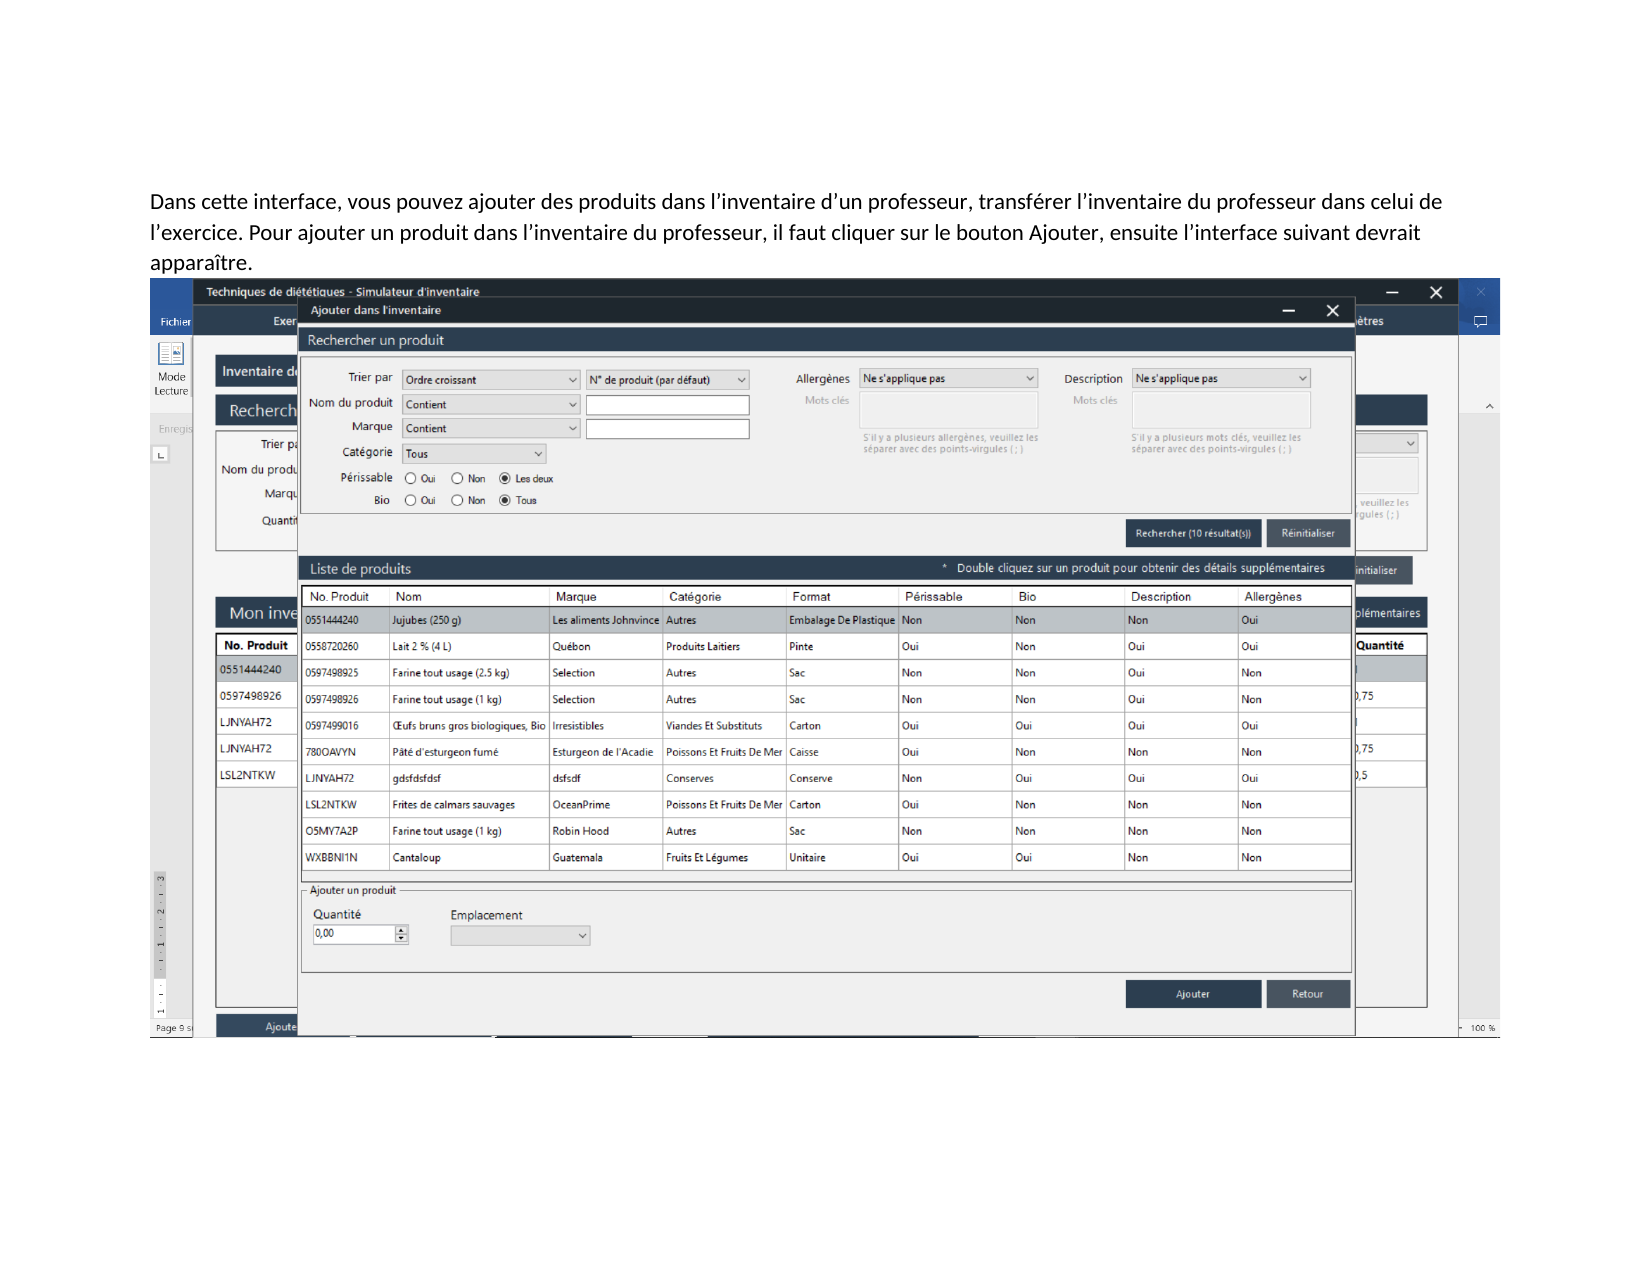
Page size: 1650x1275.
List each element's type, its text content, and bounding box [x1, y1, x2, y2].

text Dans cette interface, vous pouvez ajouter des produits dans l’inventaire d’un professeur, transférer l’inventaire du professeur dans celui de l’exercice. Pour ajouter un produit dans l’inventaire du professeur, il faut cliquer sur le bouton Ajouter, ensuite l’interface suivant devrait apparaître. [150, 187, 1500, 278]
picture [150, 278, 1500, 1038]
